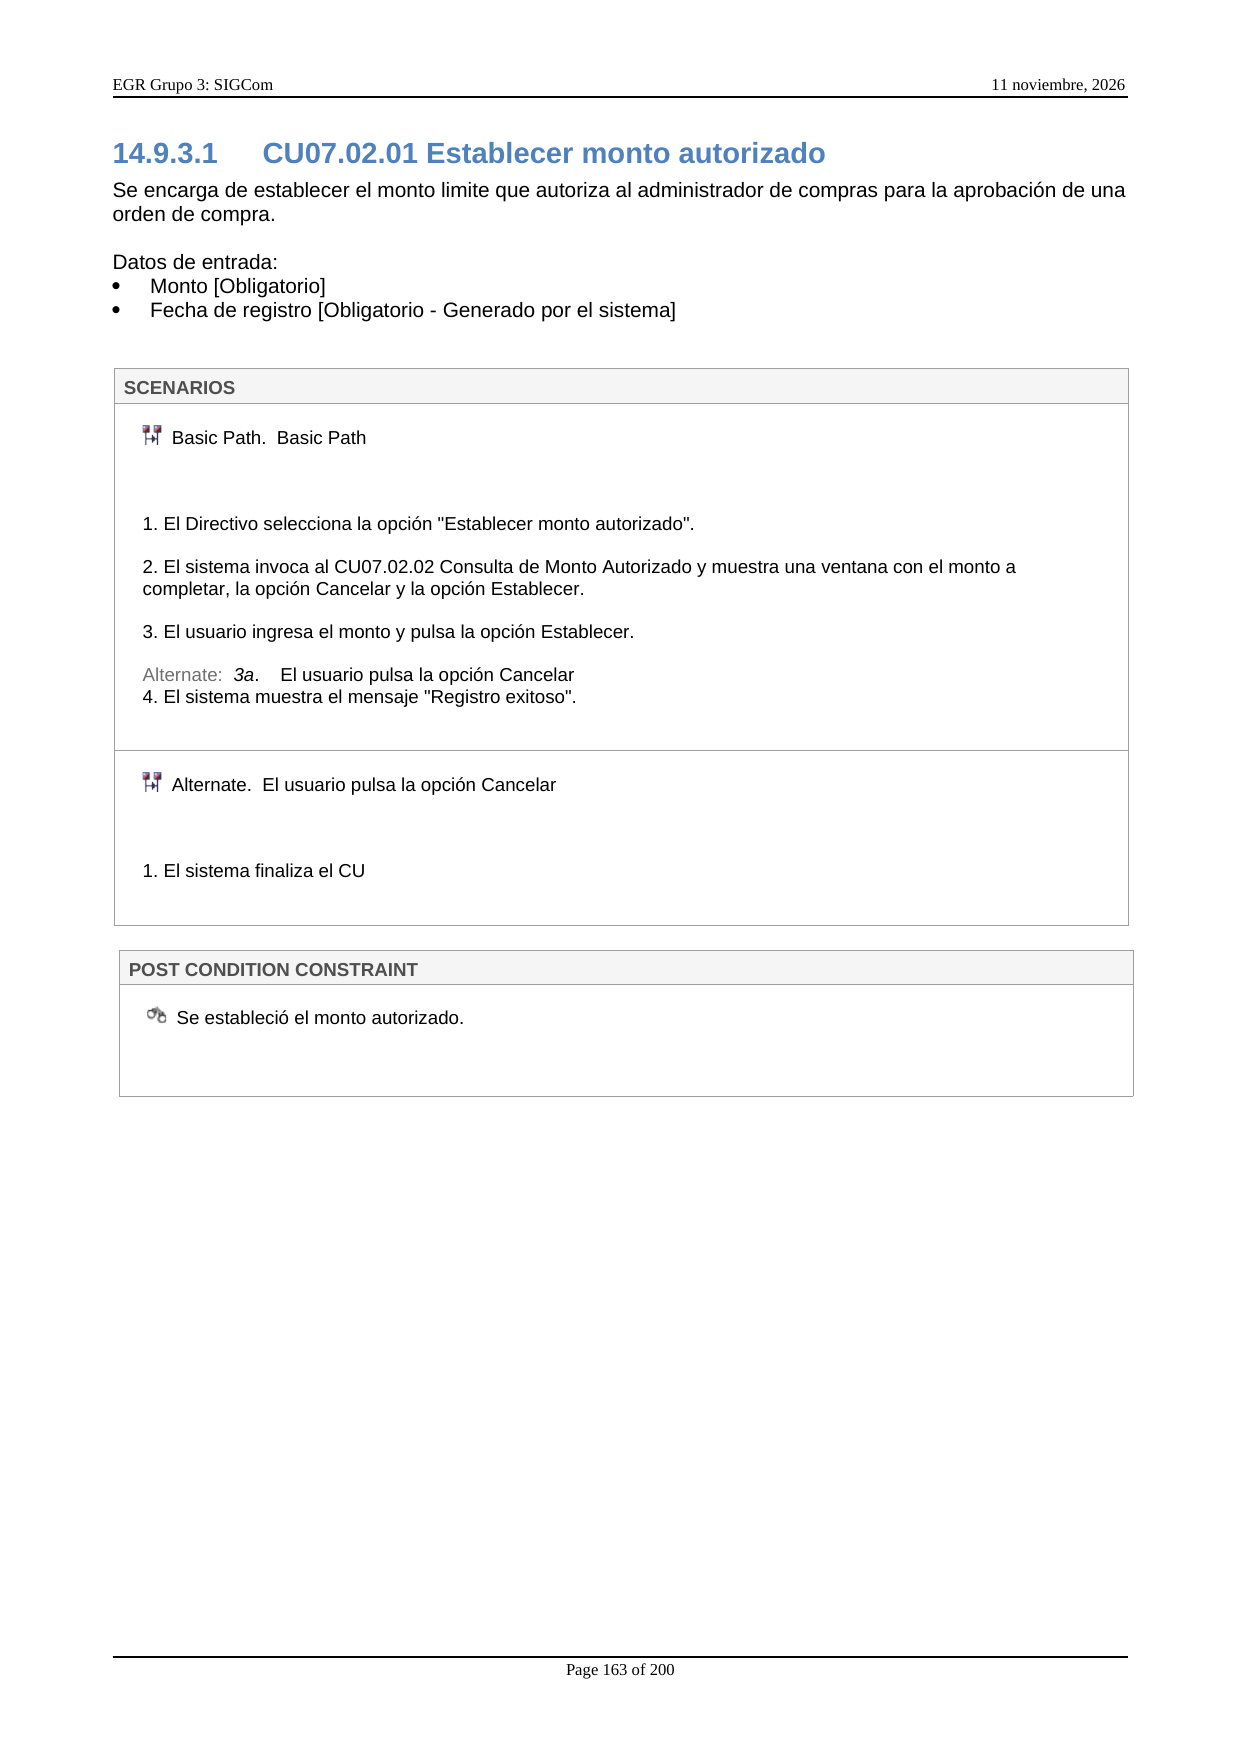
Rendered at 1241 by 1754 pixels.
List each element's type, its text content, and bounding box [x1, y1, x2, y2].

picture [142, 772, 162, 792]
text Se encarga de establecer el monto limite que autoriza al administrador de compras para la aprobación de una orden de compra. [112, 178, 1128, 226]
table_cell Se estableció el monto autorizado. [120, 985, 1133, 1096]
table_header POST CONDITION CONSTRAINT [120, 951, 1133, 984]
picture [147, 1005, 167, 1025]
list Fecha de registro [Obligatorio - Generado por el sistema] [112, 298, 1128, 322]
list Monto [Obligatorio] [112, 274, 1128, 298]
table_cell Alternate. El usuario pulsa la opción Cancelar 1. El sistema finaliza el CU [115, 751, 1128, 925]
subtitle CU07.02.01 Establecer monto autorizado [112, 136, 1128, 170]
table_cell Basic Path. Basic Path 1. El Directivo selecciona la opción "Establecer monto autorizado". 2. El sistema invoca al CU07.02.02 Consulta de Monto Autorizado y muestra una ventana con el monto a completar, la opción Cancelar y la opción Establecer. 3. El usuario ingresa el monto y pulsa la opción Establecer. Alternate: 3a. El usuario pulsa la opción Cancelar 4. El sistema muestra el mensaje "Registro exitoso". [115, 404, 1128, 750]
table_header SCENARIOS [115, 369, 1128, 403]
picture [142, 425, 162, 445]
text Datos de entrada: [112, 250, 1128, 274]
